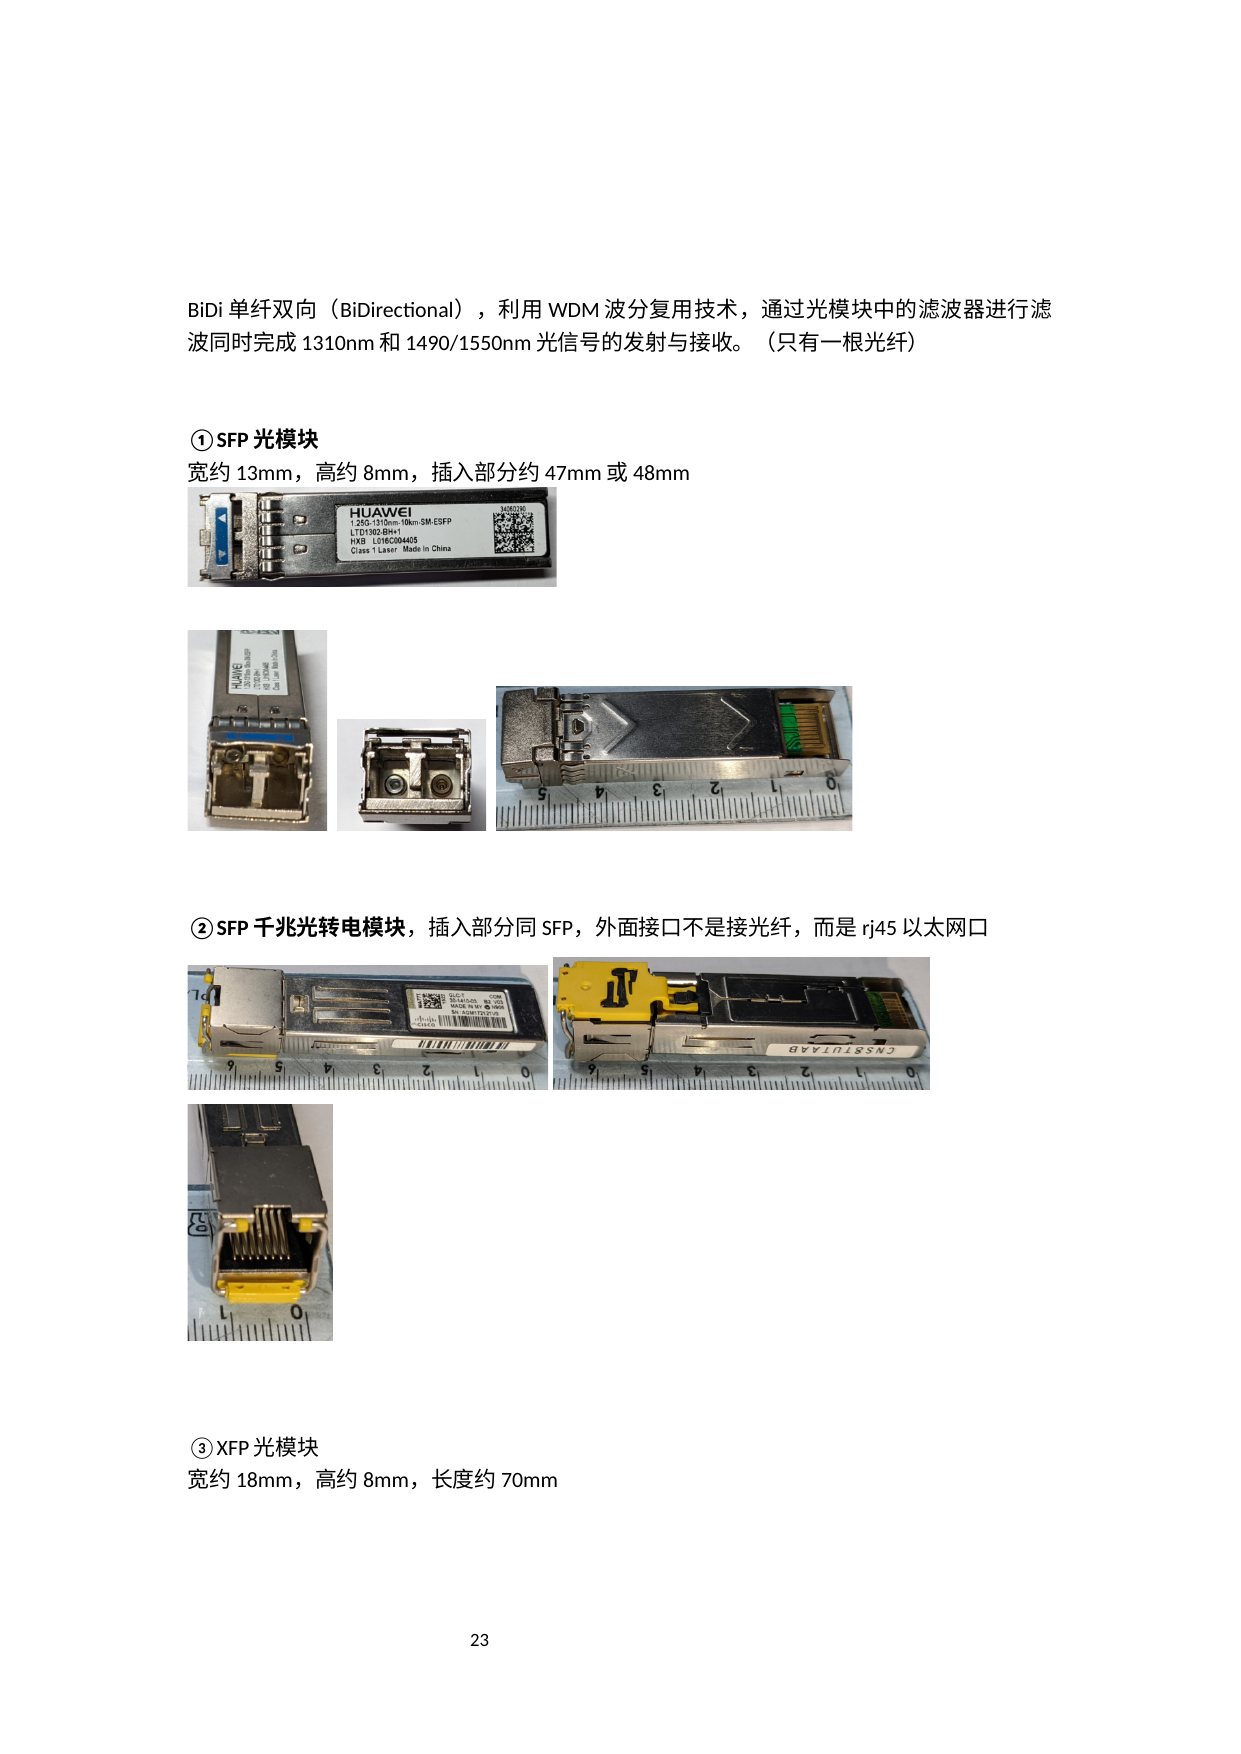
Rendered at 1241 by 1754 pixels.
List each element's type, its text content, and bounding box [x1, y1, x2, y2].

picture [337, 719, 487, 831]
picture [187, 1104, 333, 1341]
text ②SFP千兆光转电模块，插入部分同SFP，外面接口不是接光纤，而是rj45以太网口 [187, 909, 1053, 942]
picture [187, 487, 557, 587]
text ③XFP光模块 [187, 1429, 1053, 1462]
picture [553, 957, 930, 1090]
picture [496, 686, 853, 831]
picture [187, 965, 549, 1090]
text ①SFP 光模块 [187, 422, 1053, 454]
text 宽约13mm，高约8mm，插入部分约47mm 或48mm [187, 454, 1053, 487]
text 宽约18mm，高约8mm，长度约70mm [187, 1462, 1053, 1494]
picture [187, 630, 328, 831]
text BiDi单纤双向（BiDirectional），利用WDM波分复用技术，通过光模块中的滤波器进行滤波同时完成1310nm和1490/1550nm光信号的发射与接收。（只有一根光纤） [187, 292, 1053, 357]
